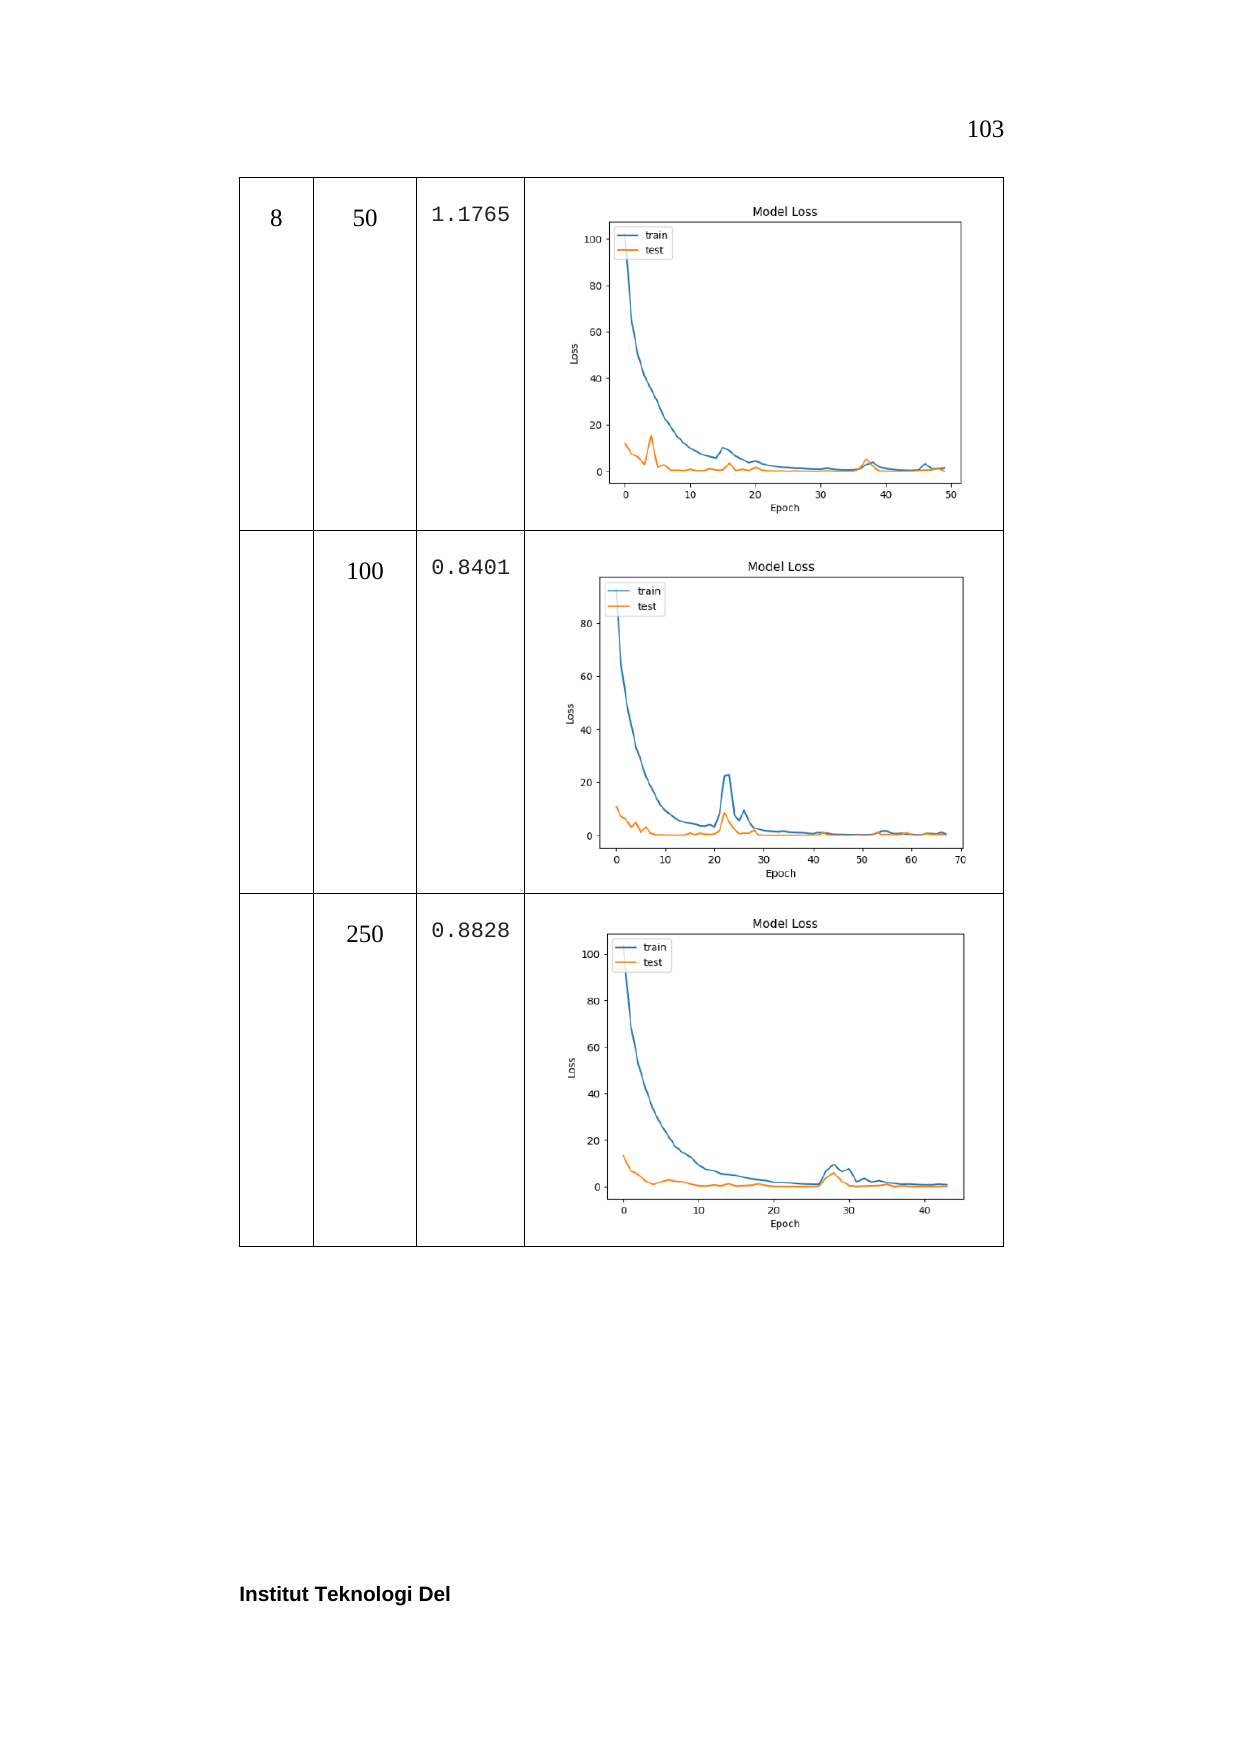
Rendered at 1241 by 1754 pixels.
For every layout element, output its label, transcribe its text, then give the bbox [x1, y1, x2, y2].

picture [562, 919, 966, 1232]
table_cell [240, 531, 313, 893]
table_cell 50 [314, 178, 416, 530]
table_cell [240, 894, 313, 1246]
picture [562, 203, 966, 516]
table_cell 8 [240, 178, 313, 530]
table_cell 0.8401 [417, 531, 524, 893]
table_cell 250 [314, 894, 416, 1246]
picture [562, 556, 966, 879]
table_cell 0.8828 [417, 894, 524, 1246]
table_cell [525, 894, 1003, 1246]
table_cell 1.1765 [417, 178, 524, 530]
table_cell [525, 531, 1003, 893]
table_cell 100 [314, 531, 416, 893]
table_cell [525, 178, 1003, 530]
